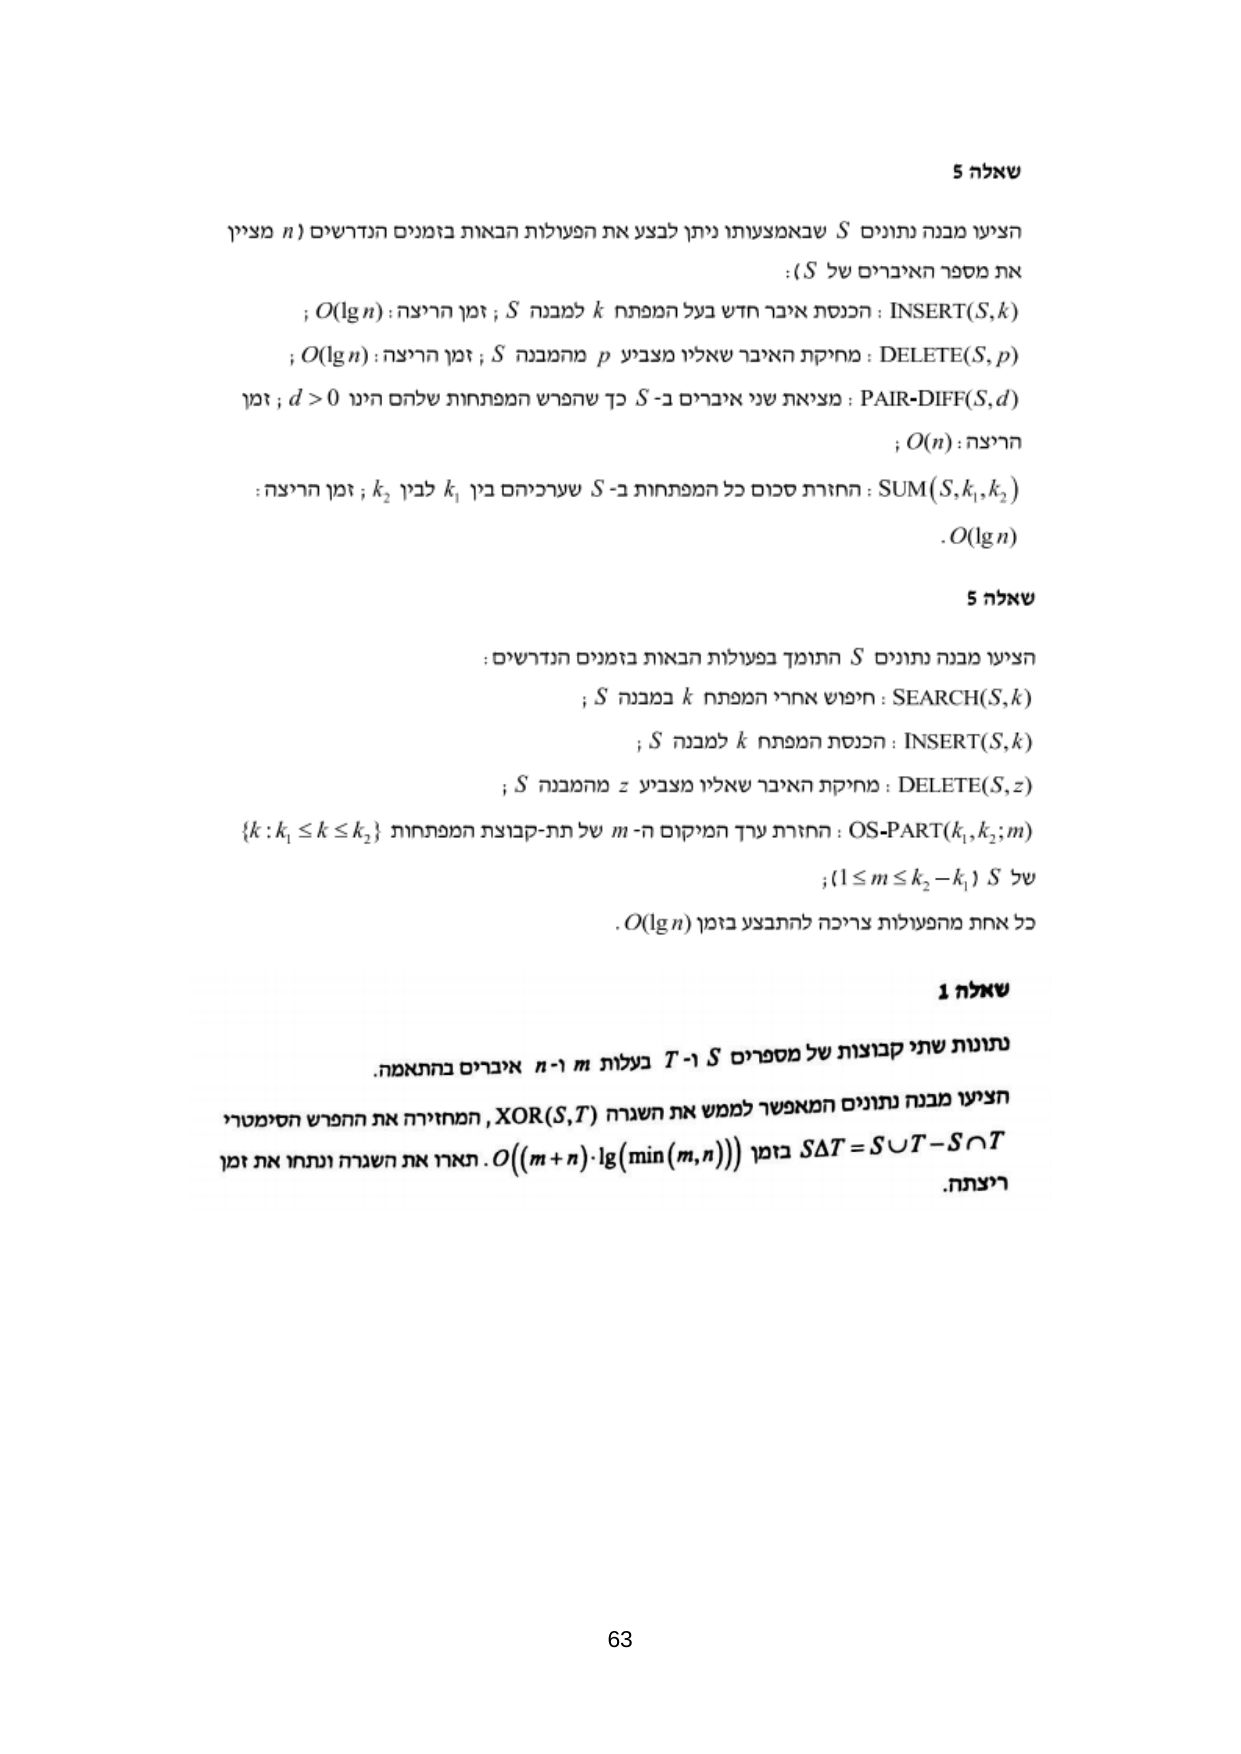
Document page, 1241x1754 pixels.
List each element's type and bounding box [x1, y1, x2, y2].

picture [210, 150, 1053, 566]
picture [187, 967, 1053, 1210]
picture [210, 584, 1053, 949]
